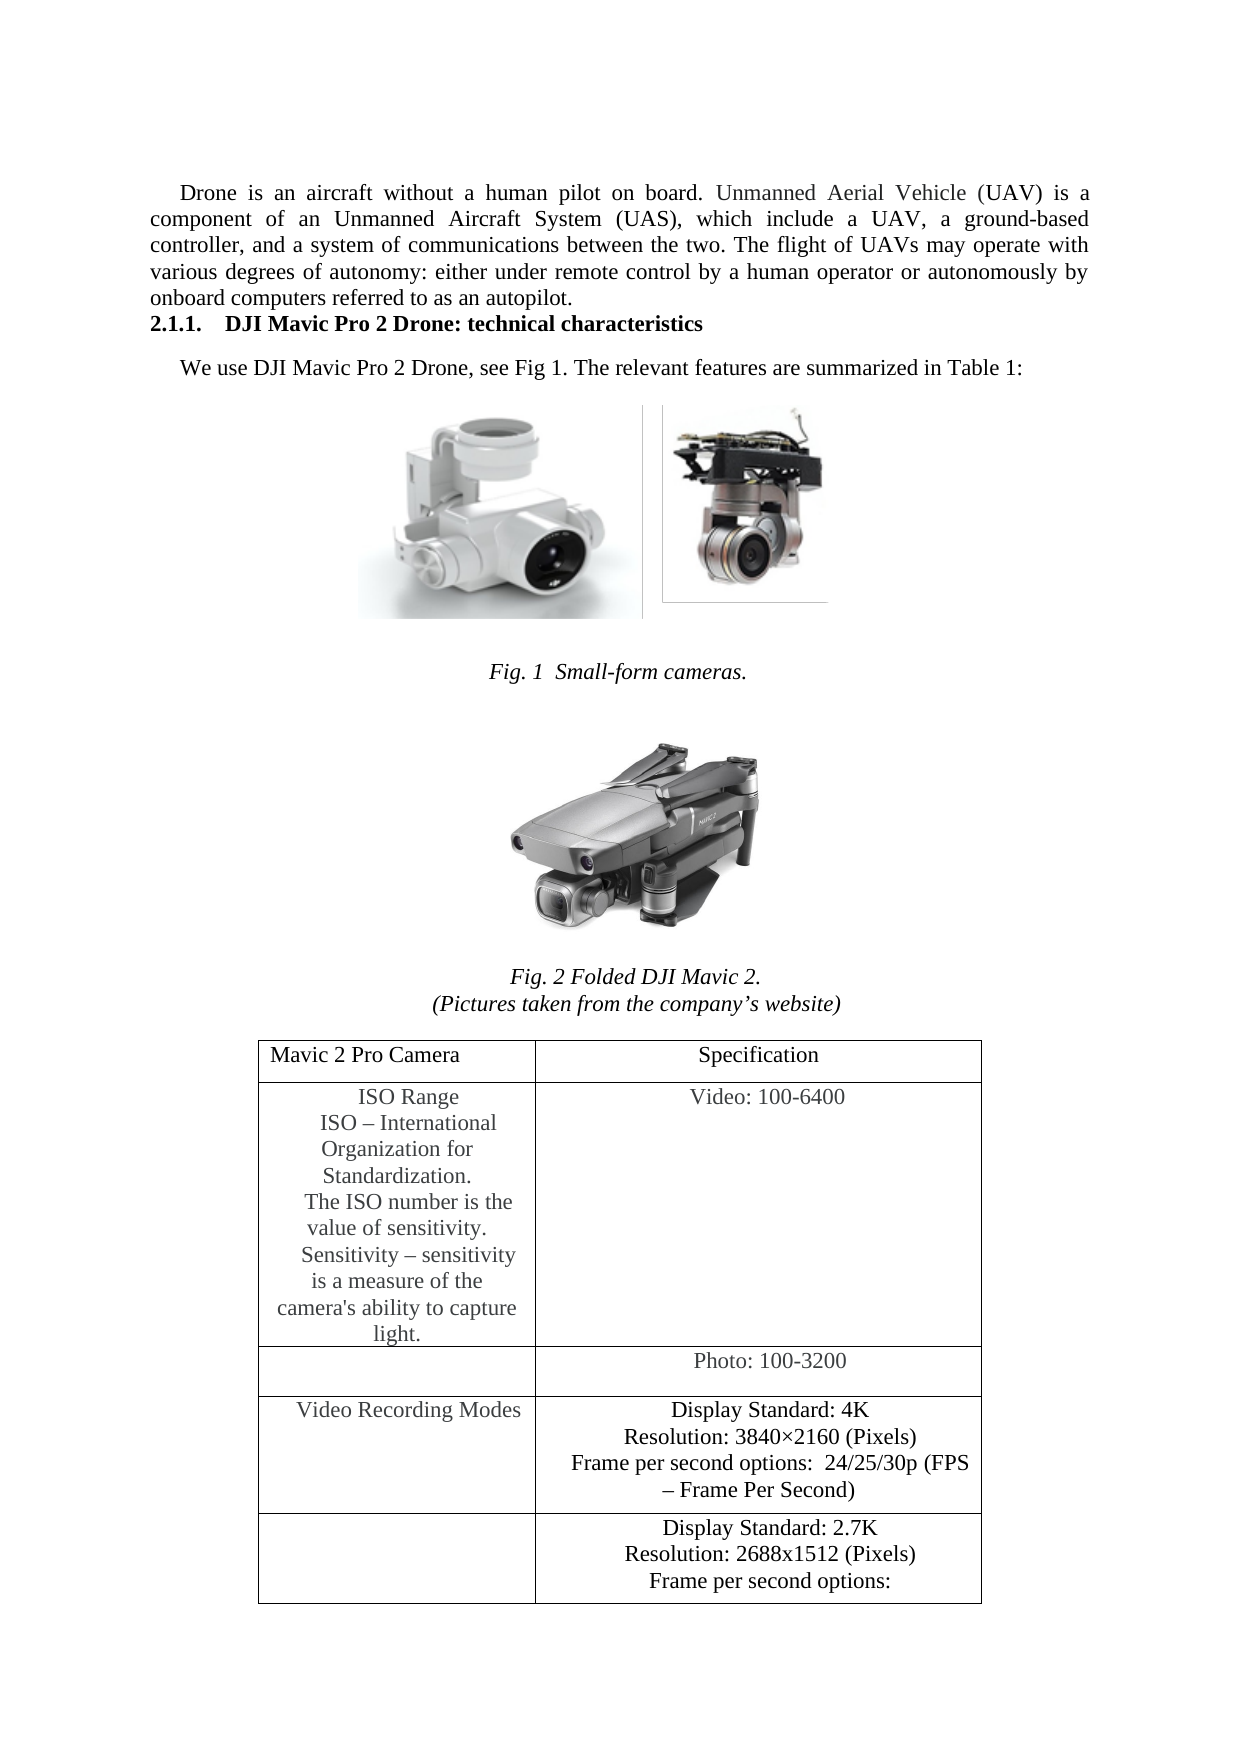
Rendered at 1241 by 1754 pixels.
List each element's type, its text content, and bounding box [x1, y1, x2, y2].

list Drone is an aircraft without a human pilot on board. Unmanned Aerial Vehicle (UAV) is a component of an Unmanned Aircraft System (UAS), which include a UAV, a ground-based controller, and a system of communications between the two. The flight of UAVs may operate with various degrees of autonomy: either under remote control by a human operator or autonomously by onboard computers referred to as an autopilot. [150, 179, 1090, 311]
table_header Specification [536, 1041, 981, 1082]
table_cell Video Recording Modes [259, 1397, 535, 1513]
table_cell Photo: 100-3200 [536, 1347, 981, 1396]
list DJI Mavic Pro 2 Drone: technical characteristics [150, 311, 1090, 337]
picture [510, 710, 764, 964]
text We use DJI Mavic Pro 2 Drone, see Fig 1. The relevant features are summarized in Table 1: [150, 353, 1090, 380]
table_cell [536, 1514, 981, 1603]
table_cell Display Standard: 4K Resolution: 3840×2160 (Pixels) Frame per second options: 24/25/30p (FPS – Frame Per Second) [536, 1397, 981, 1513]
table_header Mavic 2 Pro Camera [259, 1041, 535, 1082]
table_cell Video: 100-6400 [536, 1083, 981, 1346]
table_cell [259, 1347, 535, 1396]
table_cell [259, 1514, 535, 1603]
table_cell ISO Range ISO – International Organization for Standardization. The ISO number is the value of sensitivity. Sensitivity – sensitivity is a measure of the camera's ability to capture light. [259, 1083, 535, 1346]
